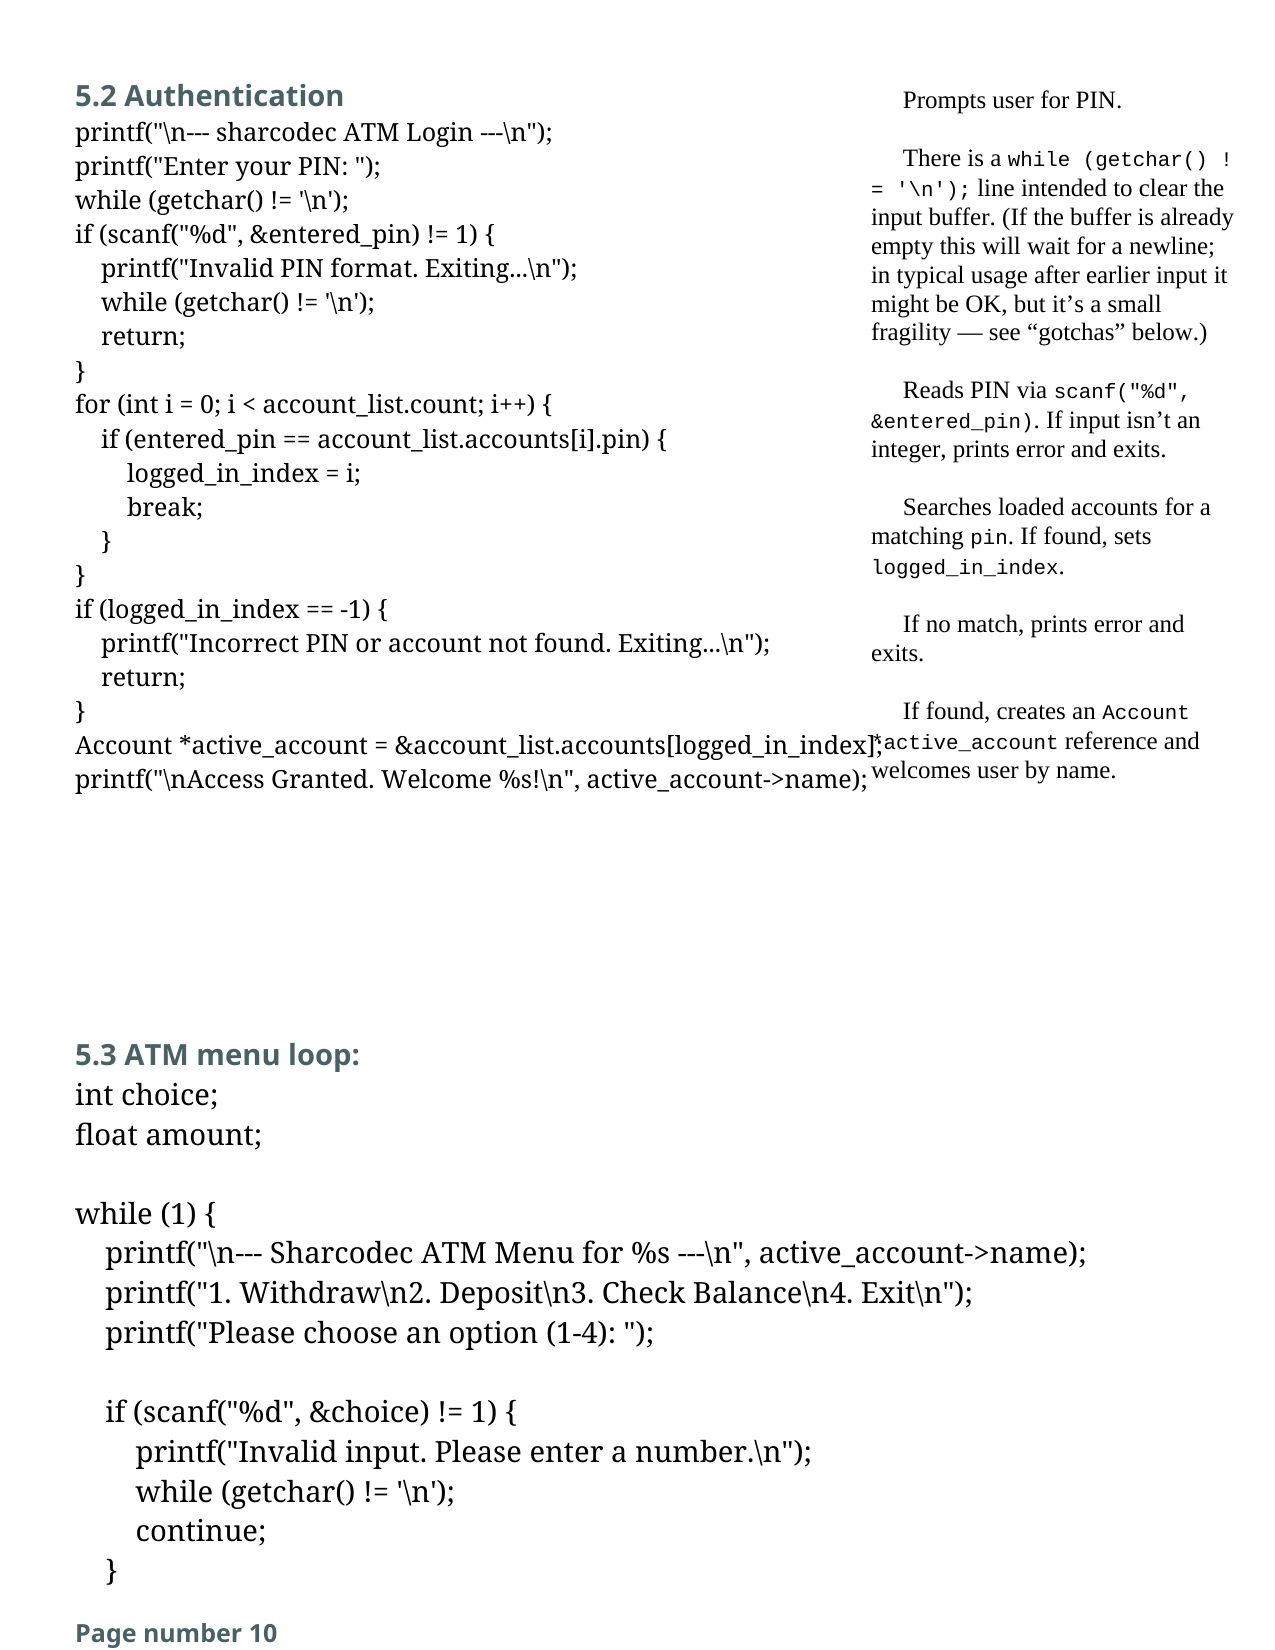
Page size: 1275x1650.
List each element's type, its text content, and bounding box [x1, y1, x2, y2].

text printf("Invalid PIN format. Exiting...\n"); [75, 251, 1200, 285]
text if (scanf("%d", &choice) != 1) { [75, 1392, 1200, 1431]
text continue; [75, 1511, 1200, 1550]
text Account *active_account = &account_list.accounts[logged_in_index]; [75, 728, 1200, 762]
text printf("Invalid input. Please enter a number.\n"); [75, 1431, 1200, 1471]
text printf("1. Withdraw\n2. Deposit\n3. Check Balance\n4. Exit\n"); [75, 1272, 1200, 1312]
text int choice; [75, 1074, 1200, 1114]
text while (getchar() != '\n'); [75, 183, 1200, 217]
text if (entered_pin == account_list.accounts[i].pin) { [75, 421, 1200, 455]
text while (1) { [75, 1193, 1200, 1233]
text printf("Incorrect PIN or account not found. Exiting...\n"); [75, 626, 1200, 660]
text logged_in_index = i; [75, 455, 1200, 489]
text printf("\nAccess Granted. Welcome %s!\n", active_account->name); [75, 762, 1200, 796]
text } [75, 1550, 1200, 1590]
text } [75, 353, 1200, 387]
text 5.2 Authentication [75, 75, 1200, 115]
text } [75, 523, 1200, 557]
text printf("\n--- Sharcodec ATM Menu for %s ---\n", active_account->name); [75, 1233, 1200, 1272]
text } [75, 557, 1200, 592]
text return; [75, 660, 1200, 694]
text printf("Please choose an option (1-4): "); [75, 1312, 1200, 1352]
text for (int i = 0; i < account_list.count; i++) { [75, 387, 1200, 421]
text if (scanf("%d", &entered_pin) != 1) { [75, 217, 1200, 251]
text break; [75, 489, 1200, 523]
text printf("\n--- sharcodec ATM Login ---\n"); [75, 115, 1200, 149]
text printf("Enter your PIN: "); [75, 149, 1200, 183]
text float amount; [75, 1114, 1200, 1153]
text } [75, 694, 1200, 728]
text 5.3 ATM menu loop: [75, 1034, 1200, 1074]
text while (getchar() != '\n'); [75, 285, 1200, 319]
text return; [75, 319, 1200, 353]
text if (logged_in_index == -1) { [75, 592, 1200, 626]
text while (getchar() != '\n'); [75, 1471, 1200, 1511]
